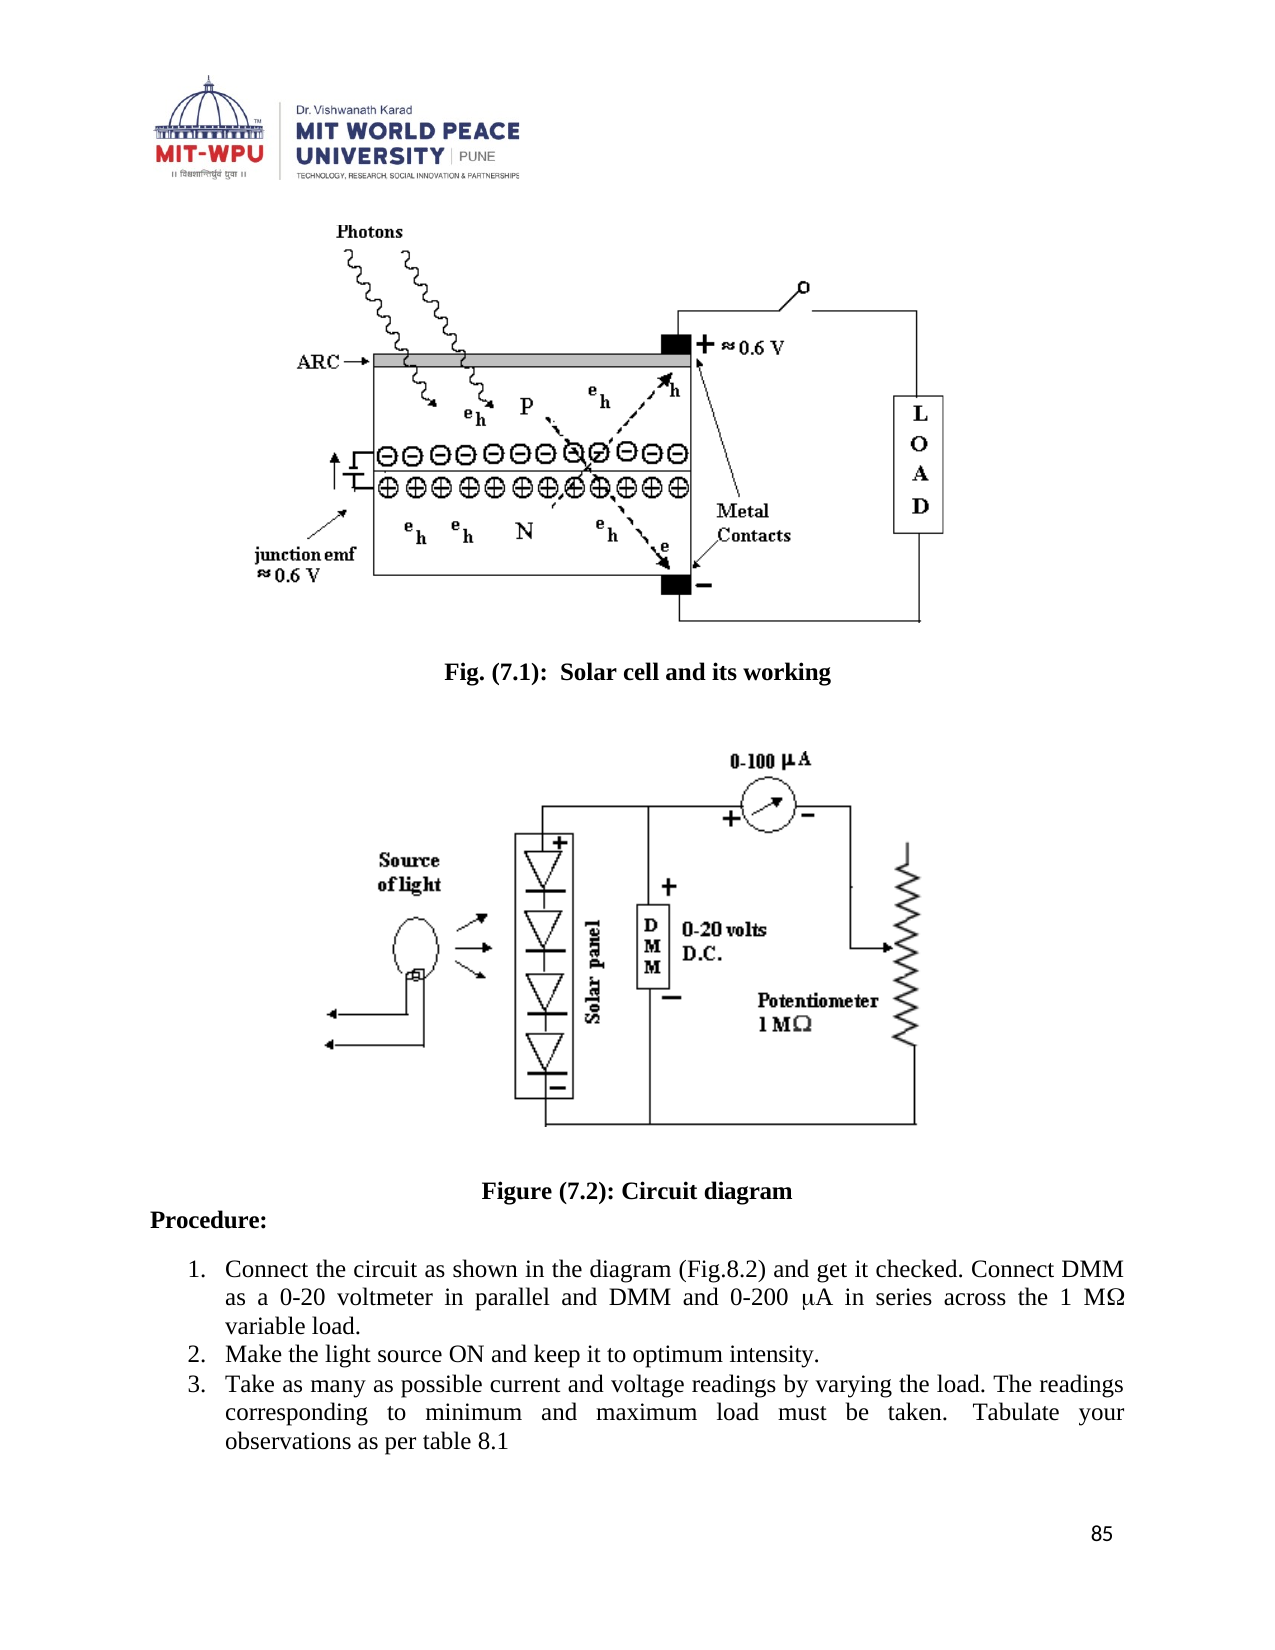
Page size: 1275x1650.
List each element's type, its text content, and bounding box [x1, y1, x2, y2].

text Figure (7.2): Circuit diagram [481, 1176, 1227, 1205]
list Connect the circuit as shown in the diagram (Fig.8.2) and get it checked. Connect DMM as a 0-20 voltmeter in parallel and DMM and 0-200 A in series across the 1 M variable load. [187, 1254, 1125, 1340]
picture [254, 225, 944, 623]
list Make the light source ON and keep it to optimum intensity. [187, 1340, 1227, 1369]
picture [153, 75, 520, 180]
text Procedure: [150, 1205, 1227, 1234]
list Take as many as possible current and voltage readings by varying the load. The readings corresponding to minimum and maximum load must be taken. Tabulate your observations as per table 8.1 [187, 1369, 1124, 1455]
picture [324, 751, 922, 1127]
text Fig. (7.1): Solar cell and its working [435, 657, 840, 686]
